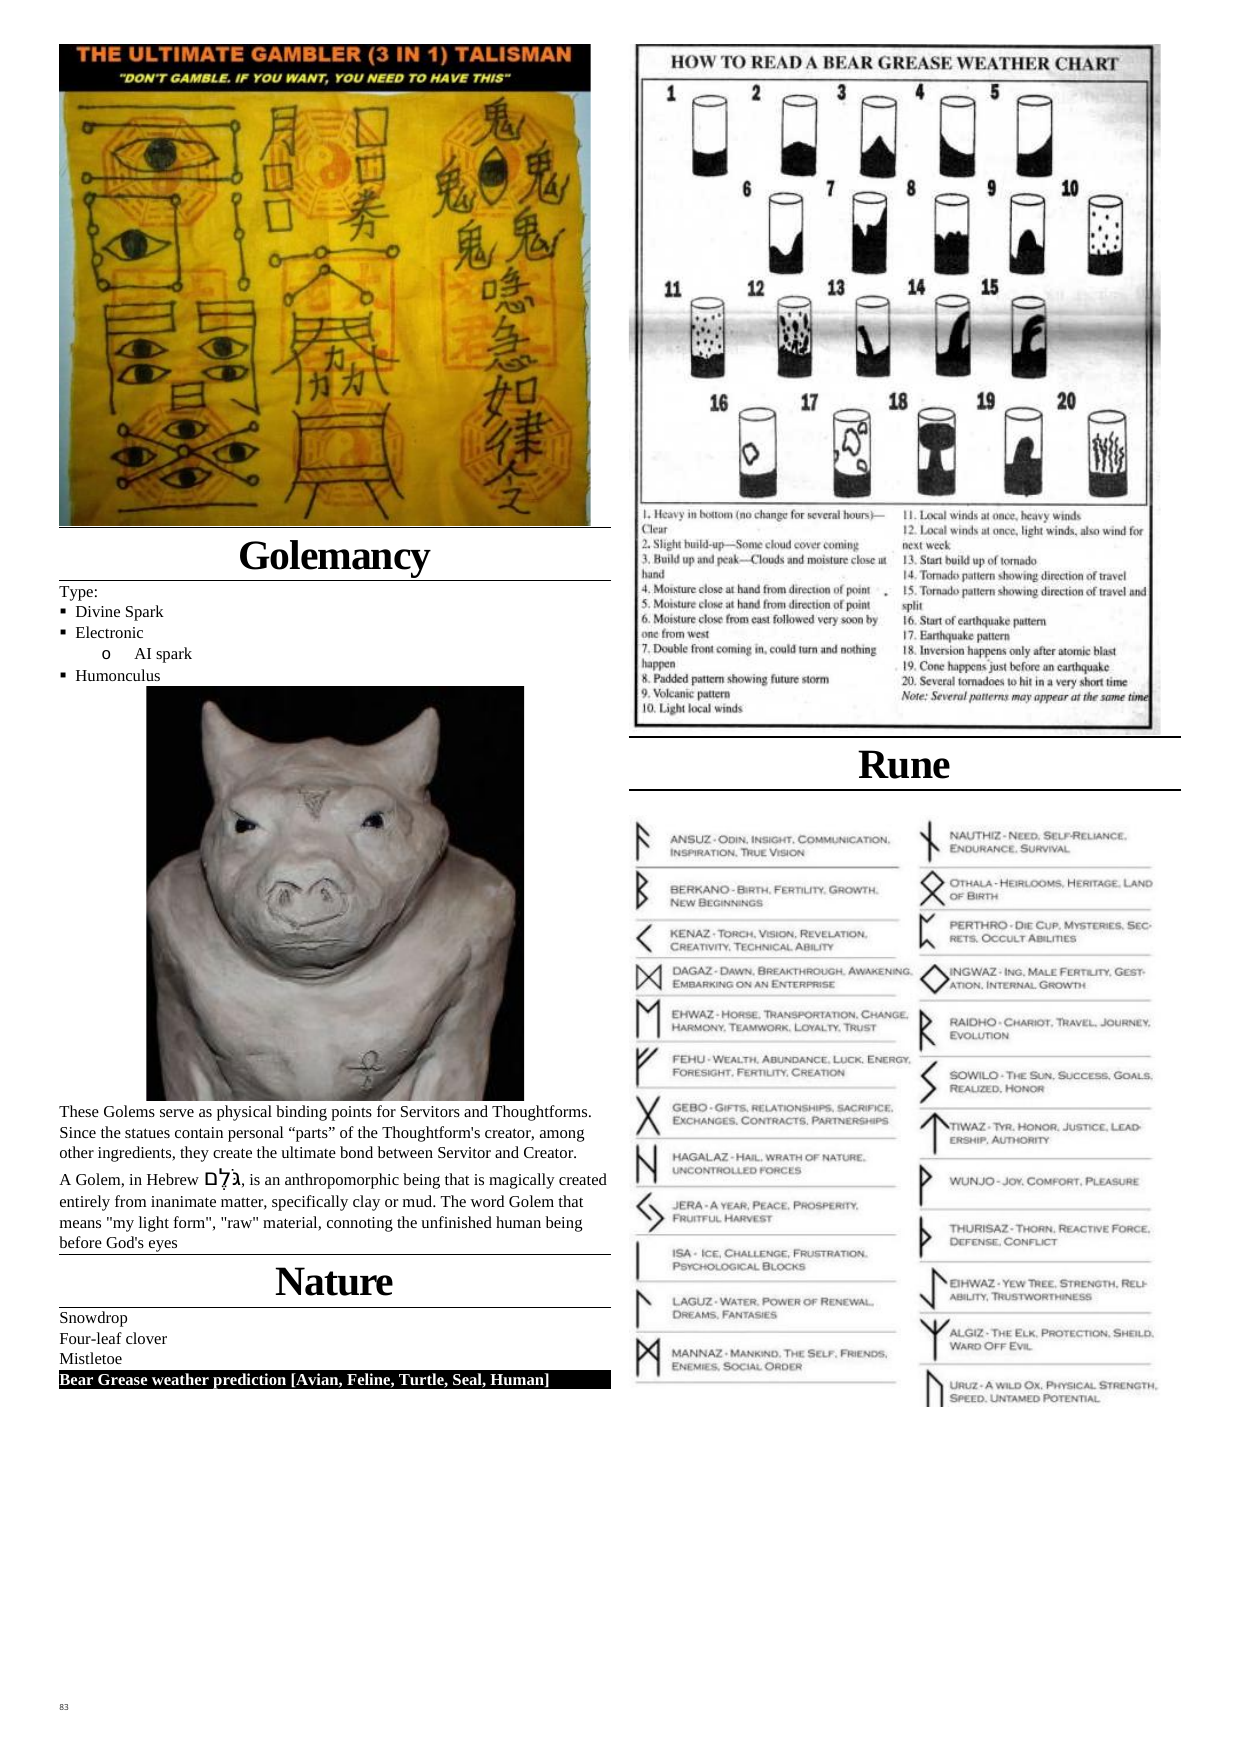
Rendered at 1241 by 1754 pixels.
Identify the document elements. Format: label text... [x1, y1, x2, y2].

list AI spark [101, 643, 611, 664]
text Snowdrop [59, 1308, 611, 1327]
text A Golem, in Hebrew גֹּלֶם, is an anthropomorphic being that is magically created entirely from inanimate matter, specifically clay or mud. The word Golem that means "my light form", "raw" material, connoting the unfinished human being before God's eyes [59, 1164, 611, 1252]
picture [59, 44, 591, 526]
subtitle Golemancy [59, 528, 611, 580]
text These Golems serve as physical binding points for Servitors and Thoughtforms. Since the statues contain personal “parts” of the Thoughtform's creator, among other ingredients, they create the ultimate bond between Servitor and Creator. [59, 1102, 611, 1162]
text Mistletoe [59, 1349, 611, 1368]
text Type: [59, 581, 611, 601]
picture [628, 815, 1161, 1407]
list Divine Spark [59, 602, 611, 621]
subtitle Rune [629, 738, 1181, 789]
subtitle Bear Grease weather prediction [Avian, Feline, Turtle, Seal, Human] [59, 1370, 611, 1389]
list Humonculus [59, 666, 611, 685]
list Electronic [59, 623, 611, 642]
picture [146, 686, 525, 1101]
subtitle Nature [59, 1255, 611, 1307]
text Four-leaf clover [59, 1328, 611, 1348]
picture [628, 44, 1161, 735]
